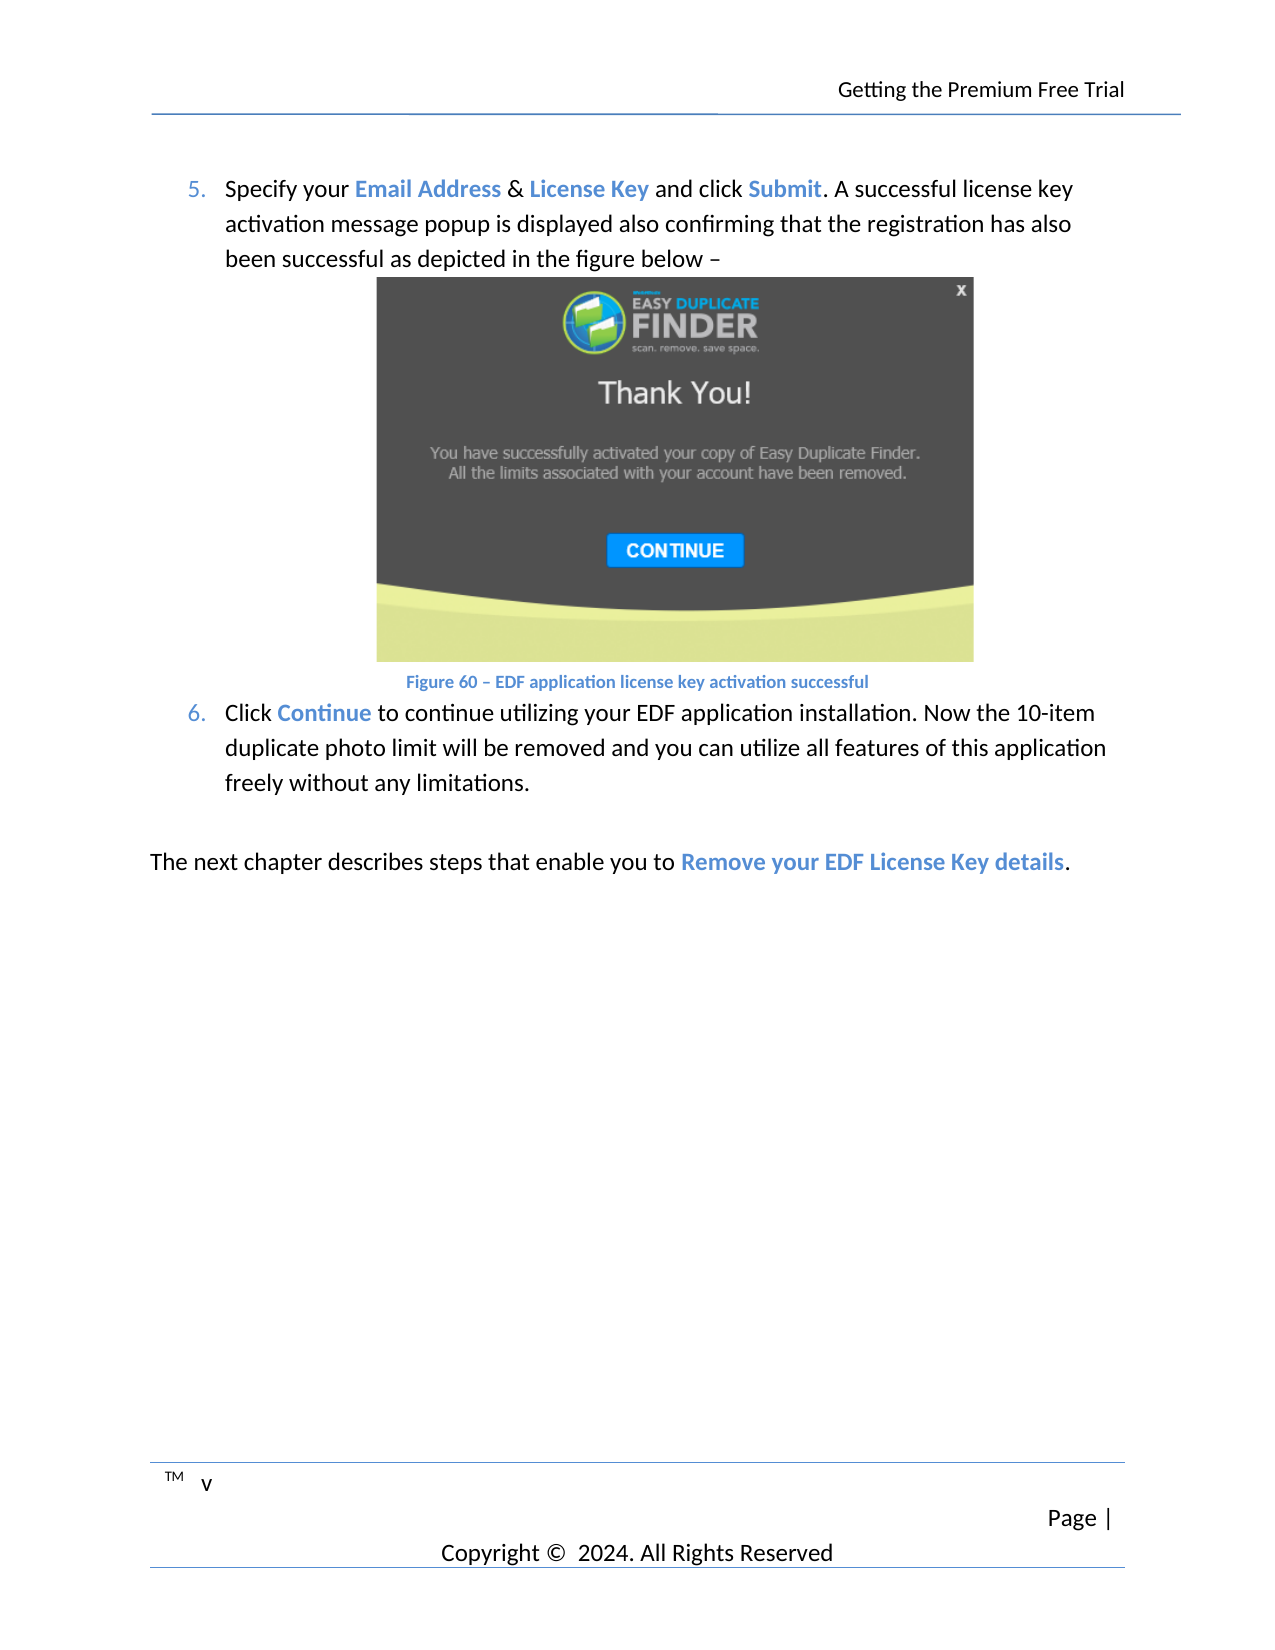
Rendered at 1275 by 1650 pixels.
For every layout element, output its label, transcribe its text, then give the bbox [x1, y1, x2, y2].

list Click Continue to continue utilizing your EDF application installation. Now the 10-item duplicate photo limit will be removed and you can utilize all features of this application freely without any limitations. [187, 698, 1125, 798]
text The next chapter describes steps that enable you to Remove your EDF License Key details. [150, 846, 1125, 876]
picture [376, 277, 974, 662]
list Specify your Email Address & License Key and click Submit. A successful license key activation message popup is displayed also confirming that the registration has also been successful as depicted in the figure below – [187, 173, 1125, 273]
text Figure 60 – EDF application license key activation successful [150, 671, 1125, 693]
